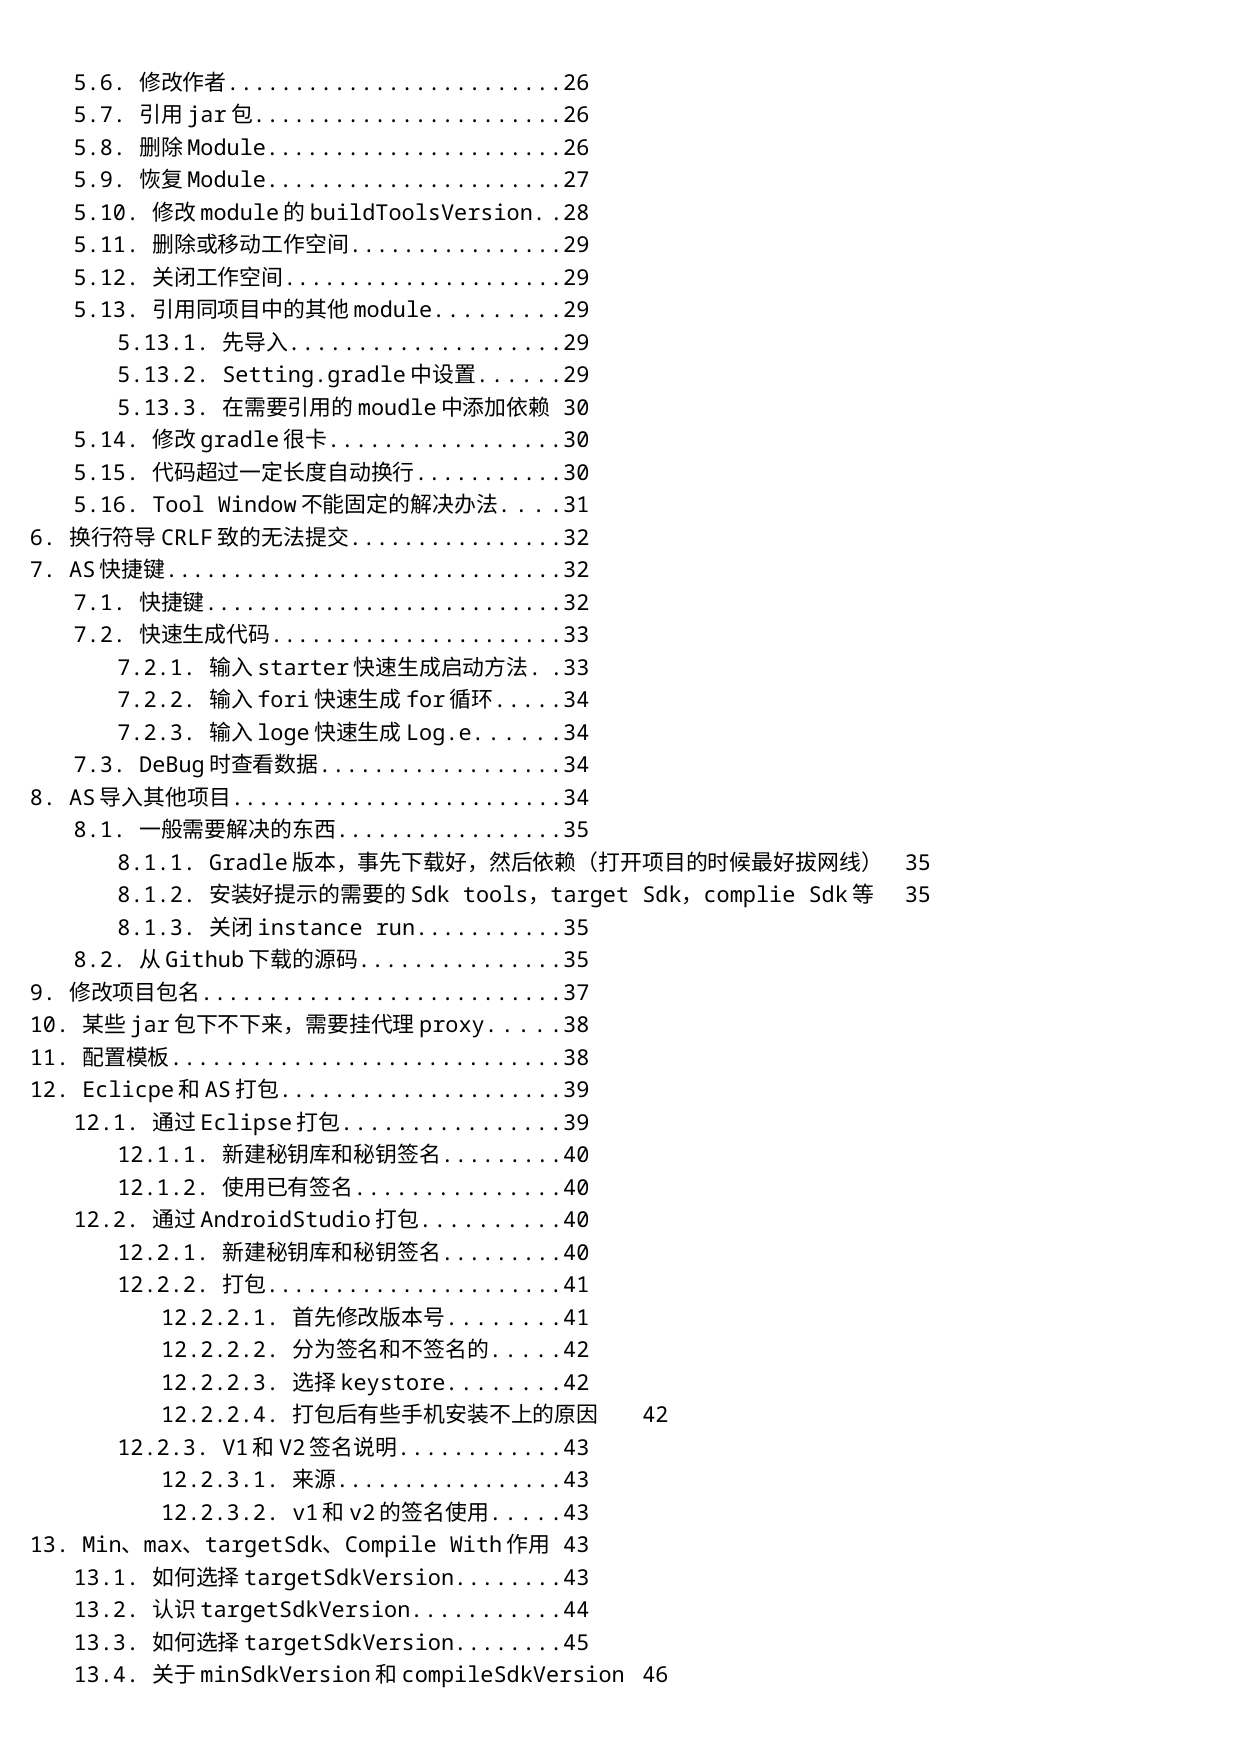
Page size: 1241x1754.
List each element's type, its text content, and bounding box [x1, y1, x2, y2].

text 12.1.1. 新建秘钥库和秘钥签名 40 [117, 1137, 1211, 1169]
text 8.1. 一般需要解决的东西 35 [73, 812, 1211, 844]
text 12.2.3.2. v1和v2的签名使用 43 [161, 1494, 1211, 1527]
text 5.11. 删除或移动工作空间 29 [73, 227, 1211, 259]
text 7.2.3. 输入loge快速生成Log.e 34 [117, 714, 1211, 747]
text 12.1. 通过Eclipse打包 39 [73, 1104, 1211, 1137]
text 7. AS快捷键 32 [29, 552, 1211, 584]
text 8.1.2. 安装好提示的需要的Sdk tools，target Sdk，complie Sdk等 35 [117, 877, 1211, 909]
text 13.3. 如何选择targetSdkVersion 45 [73, 1624, 1211, 1657]
text 5.9. 恢复Module 27 [73, 162, 1211, 194]
text 5.8. 删除Module 26 [73, 129, 1211, 162]
text 13.4. 关于minSdkVersion和compileSdkVersion 46 [73, 1657, 1211, 1689]
text 5.10. 修改module的buildToolsVersion 28 [73, 194, 1211, 227]
text 8.1.3. 关闭 instance run 35 [117, 909, 1211, 942]
text 12.2.2.2. 分为签名和不签名的 42 [161, 1332, 1211, 1364]
text 6. 换行符导CRLF致的无法提交 32 [29, 519, 1211, 552]
text 7.2.1. 输入starter快速生成启动方法 33 [117, 649, 1211, 682]
text 13. Min、max、targetSdk、Compile With作用 43 [29, 1527, 1211, 1559]
text 5.7. 引用jar包 26 [73, 97, 1211, 129]
text 12.1.2. 使用已有签名 40 [117, 1169, 1211, 1202]
text 12.2.3.1. 来源 43 [161, 1462, 1211, 1494]
text 5.12. 关闭工作空间 29 [73, 259, 1211, 292]
text 12.2.2.4. 打包后有些手机安装不上的原因 42 [161, 1397, 1211, 1429]
text 5.13.3. 在需要引用的moudle中添加依赖 30 [117, 389, 1211, 422]
text 12.2.2.3. 选择keystore 42 [161, 1364, 1211, 1397]
text 12.2.3. V1和V2签名说明 43 [117, 1429, 1211, 1462]
text 12.2. 通过AndroidStudio打包 40 [73, 1202, 1211, 1234]
text 5.14. 修改gradle很卡 30 [73, 422, 1211, 454]
text 10. 某些jar包下不下来，需要挂代理proxy 38 [29, 1007, 1211, 1039]
text 7.2. 快速生成代码 33 [73, 617, 1211, 649]
text 5.13.2. Setting.gradle中设置 29 [117, 357, 1211, 389]
text 9. 修改项目包名 37 [29, 974, 1211, 1007]
text 5.13.1. 先导入 29 [117, 324, 1211, 357]
text 5.16. Tool Window不能固定的解决办法 31 [73, 487, 1211, 519]
text 7.2.2. 输入fori快速生成for循环 34 [117, 682, 1211, 714]
text 8.1.1. Gradle版本，事先下载好，然后依赖（打开项目的时候最好拔网线） 35 [117, 844, 1211, 877]
text 7.3. DeBug时查看数据 34 [73, 747, 1211, 779]
text 12.2.2. 打包 41 [117, 1267, 1211, 1299]
text 12.2.2.1. 首先修改版本号 41 [161, 1299, 1211, 1332]
text 13.1. 如何选择targetSdkVersion 43 [73, 1559, 1211, 1592]
text 8.2. 从Github下载的源码 35 [73, 942, 1211, 974]
text 5.15. 代码超过一定长度自动换行 30 [73, 454, 1211, 487]
text 12. Eclicpe和AS打包 39 [29, 1072, 1211, 1104]
text 5.13. 引用同项目中的其他module 29 [73, 292, 1211, 324]
text 8. AS导入其他项目 34 [29, 779, 1211, 812]
text 7.1. 快捷键 32 [73, 584, 1211, 617]
text 13.2. 认识targetSdkVersion 44 [73, 1592, 1211, 1624]
text 5.6. 修改作者 26 [73, 64, 1211, 97]
text 11. 配置模板 38 [29, 1039, 1211, 1072]
text 12.2.1. 新建秘钥库和秘钥签名 40 [117, 1234, 1211, 1267]
